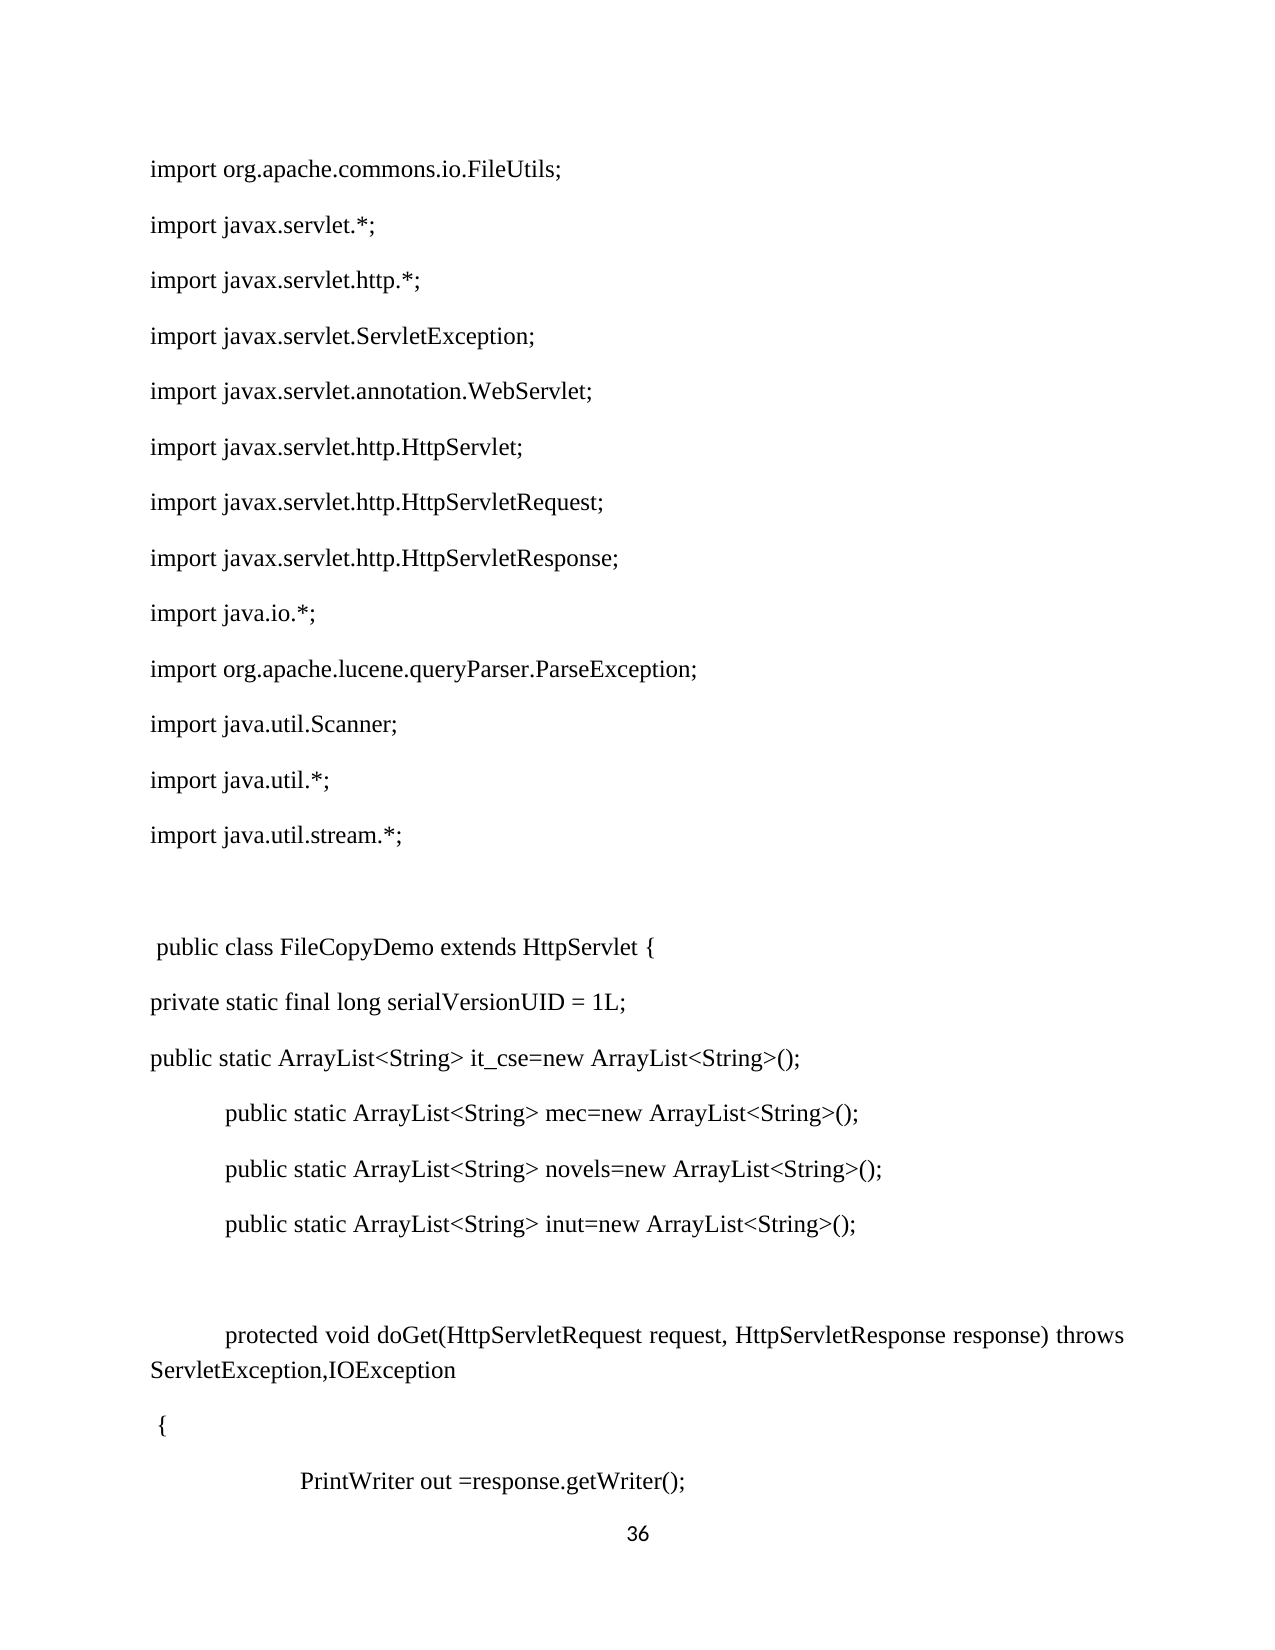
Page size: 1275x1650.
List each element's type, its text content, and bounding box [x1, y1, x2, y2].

text import javax.servlet.http.HttpServletResponse; [150, 539, 1125, 573]
text import javax.servlet.http.*; [150, 261, 1125, 296]
text protected void doGet(HttpServletRequest request, HttpServletResponse response) throws ServletException,IOException [150, 1316, 1125, 1385]
text import java.util.stream.*; [150, 816, 1125, 851]
text import javax.servlet.annotation.WebServlet; [150, 372, 1125, 407]
text private static final long serialVersionUID = 1L; [150, 983, 1125, 1017]
text import org.apache.lucene.queryParser.ParseException; [150, 650, 1125, 684]
text import javax.servlet.http.HttpServletRequest; [150, 483, 1125, 518]
text public class FileCopyDemo extends HttpServlet { [150, 927, 1125, 962]
text import javax.servlet.http.HttpServlet; [150, 428, 1125, 462]
text public static ArrayList<String> it_cse=new ArrayList<String>(); [150, 1038, 1125, 1073]
text public static ArrayList<String> inut=new ArrayList<String>(); [150, 1205, 1125, 1239]
text public static ArrayList<String> mec=new ArrayList<String>(); [150, 1094, 1125, 1128]
text public static ArrayList<String> novels=new ArrayList<String>(); [150, 1149, 1125, 1184]
text import java.util.Scanner; [150, 705, 1125, 740]
text import org.apache.commons.io.FileUtils; [150, 150, 1125, 185]
text { [150, 1406, 1125, 1441]
text import java.io.*; [150, 594, 1125, 629]
text import javax.servlet.*; [150, 206, 1125, 240]
text import javax.servlet.ServletException; [150, 317, 1125, 351]
text import java.util.*; [150, 761, 1125, 795]
text PrintWriter out =response.getWriter(); [150, 1462, 1125, 1496]
